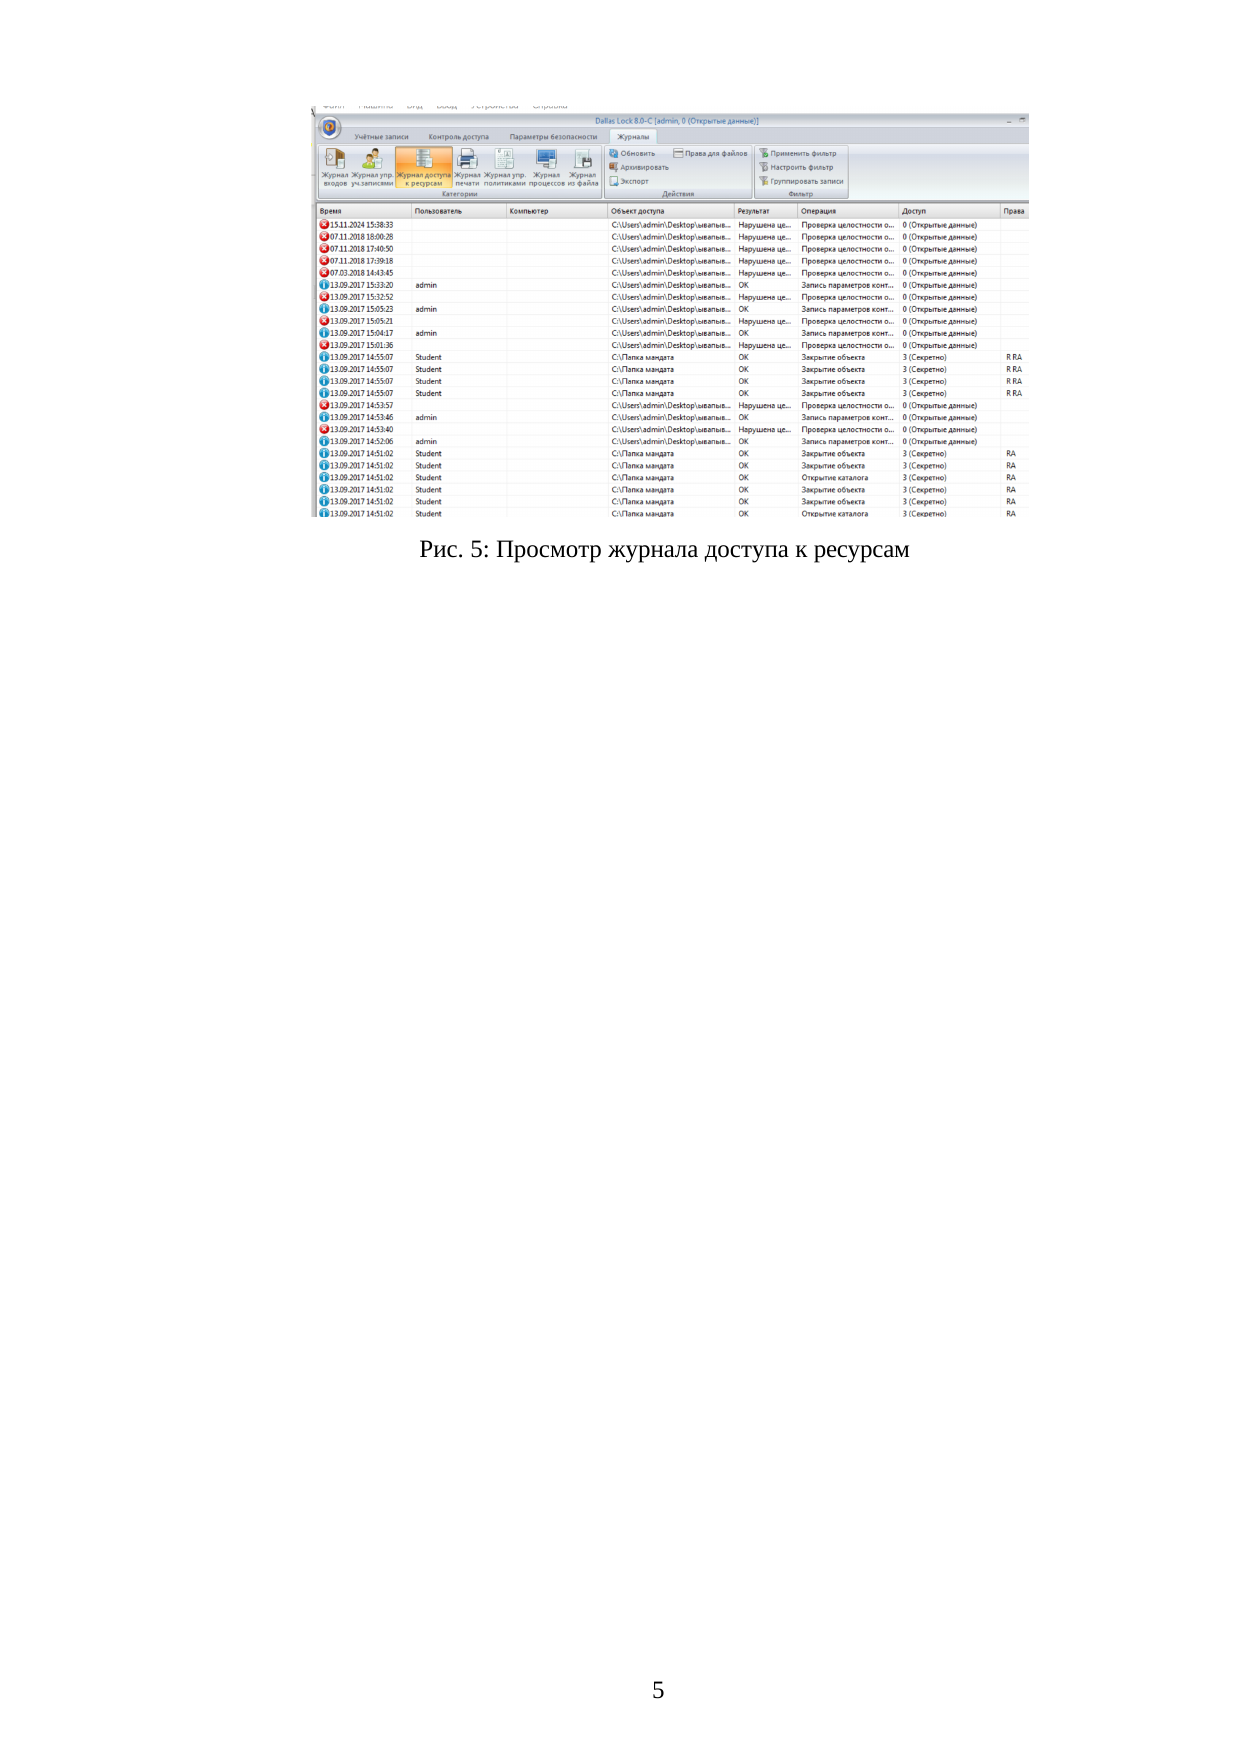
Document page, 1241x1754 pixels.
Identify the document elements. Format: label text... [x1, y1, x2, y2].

text Рис. 5: Просмотр журнала доступа к ресурсам [164, 534, 1164, 563]
picture [311, 106, 1029, 517]
